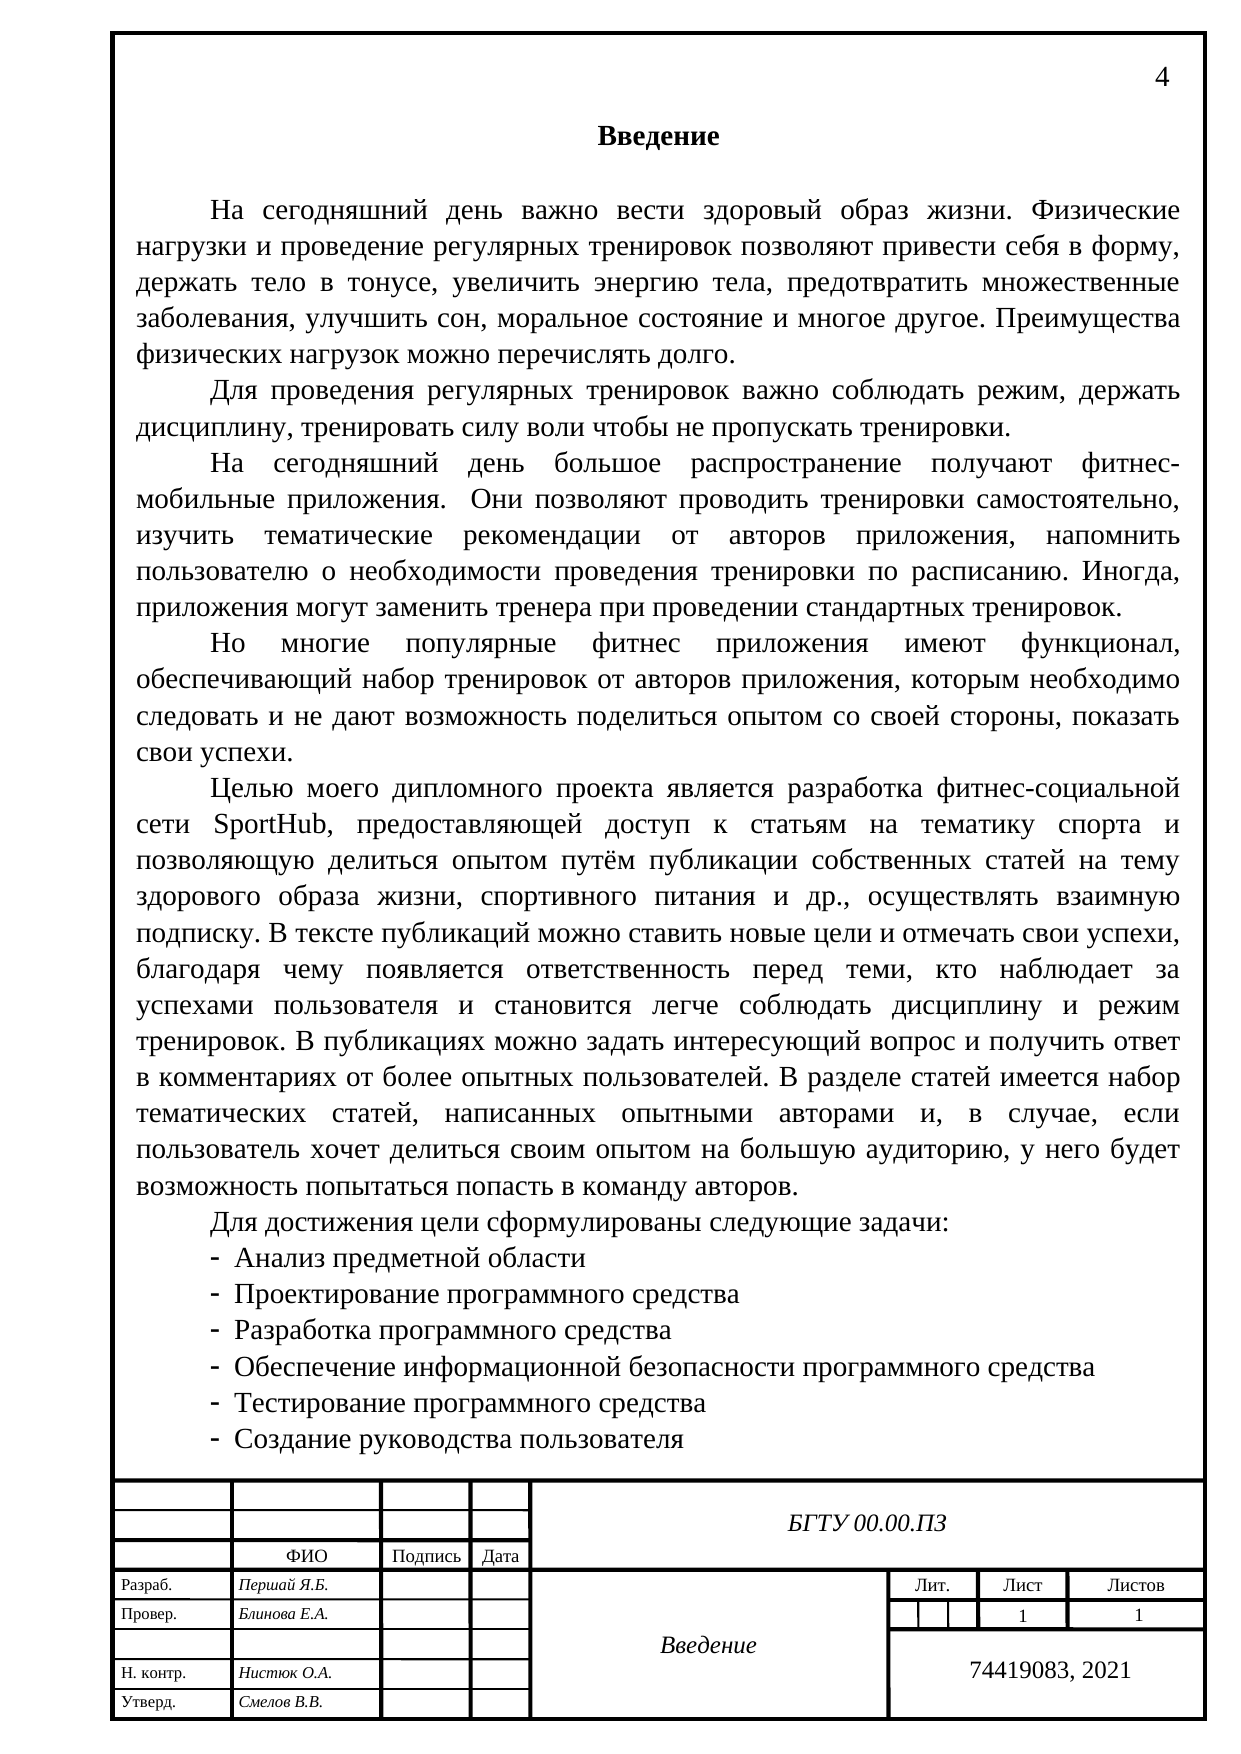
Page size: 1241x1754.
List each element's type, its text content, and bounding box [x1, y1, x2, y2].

text Целью моего дипломного проекта является разработка фитнес-социальной сети SportHub, предоставляющей доступ к статьям на тематику спорта и позволяющую делиться опытом путём публикации собственных статей на тему здорового образа жизни, спортивного питания и др., осуществлять взаимную подписку. В тексте публикаций можно ставить новые цели и отмечать свои успехи, благодаря чему появляется ответственность перед теми, кто наблюдает за успехами пользователя и становится легче соблюдать дисциплину и режим тренировок. В публикациях можно задать интересующий вопрос и получить ответ в комментариях от более опытных пользователей. В разделе статей имеется набор тематических статей, написанных опытными авторами и, в случае, если пользователь хочет делиться своим опытом на большую аудиторию, у него будет возможность попытаться попасть в команду авторов. [136, 770, 1181, 1201]
text Но многие популярные фитнес приложения имеют функционал, обеспечивающий набор тренировок от авторов приложения, которым необходимо следовать и не дают возможность поделиться опытом со своей стороны, показать свои успехи. [136, 626, 1181, 767]
text На сегодняшний день важно вести здоровый образ жизни. Физические нагрузки и проведение регулярных тренировок позволяют привести себя в форму, держать тело в тонусе, увеличить энергию тела, предотвратить множественные заболевания, улучшить сон, моральное состояние и многое другое. Преимущества физических нагрузок можно перечислять долго. [136, 192, 1181, 370]
text На сегодняшний день большое распространение получают фитнес-мобильные приложения. Они позволяют проводить тренировки самостоятельно, изучить тематические рекомендации от авторов приложения, напомнить пользователю о необходимости проведения тренировки по расписанию. Иногда, приложения могут заменить тренера при проведении стандартных тренировок. [136, 445, 1181, 623]
text Введение [136, 118, 1181, 152]
list Тестирование программного средства [136, 1385, 1181, 1419]
text Для проведения регулярных тренировок важно соблюдать режим, держать дисциплину, тренировать силу воли чтобы не пропускать тренировки. [136, 372, 1181, 442]
list Создание руководства пользователя [136, 1421, 1181, 1455]
list Анализ предметной области [136, 1240, 1181, 1274]
list Обеспечение информационной безопасности программного средства [136, 1349, 1181, 1382]
text Для достижения цели сформулированы следующие задачи: [136, 1204, 1181, 1237]
list Разработка программного средства [136, 1312, 1181, 1346]
list Проектирование программного средства [136, 1276, 1181, 1310]
